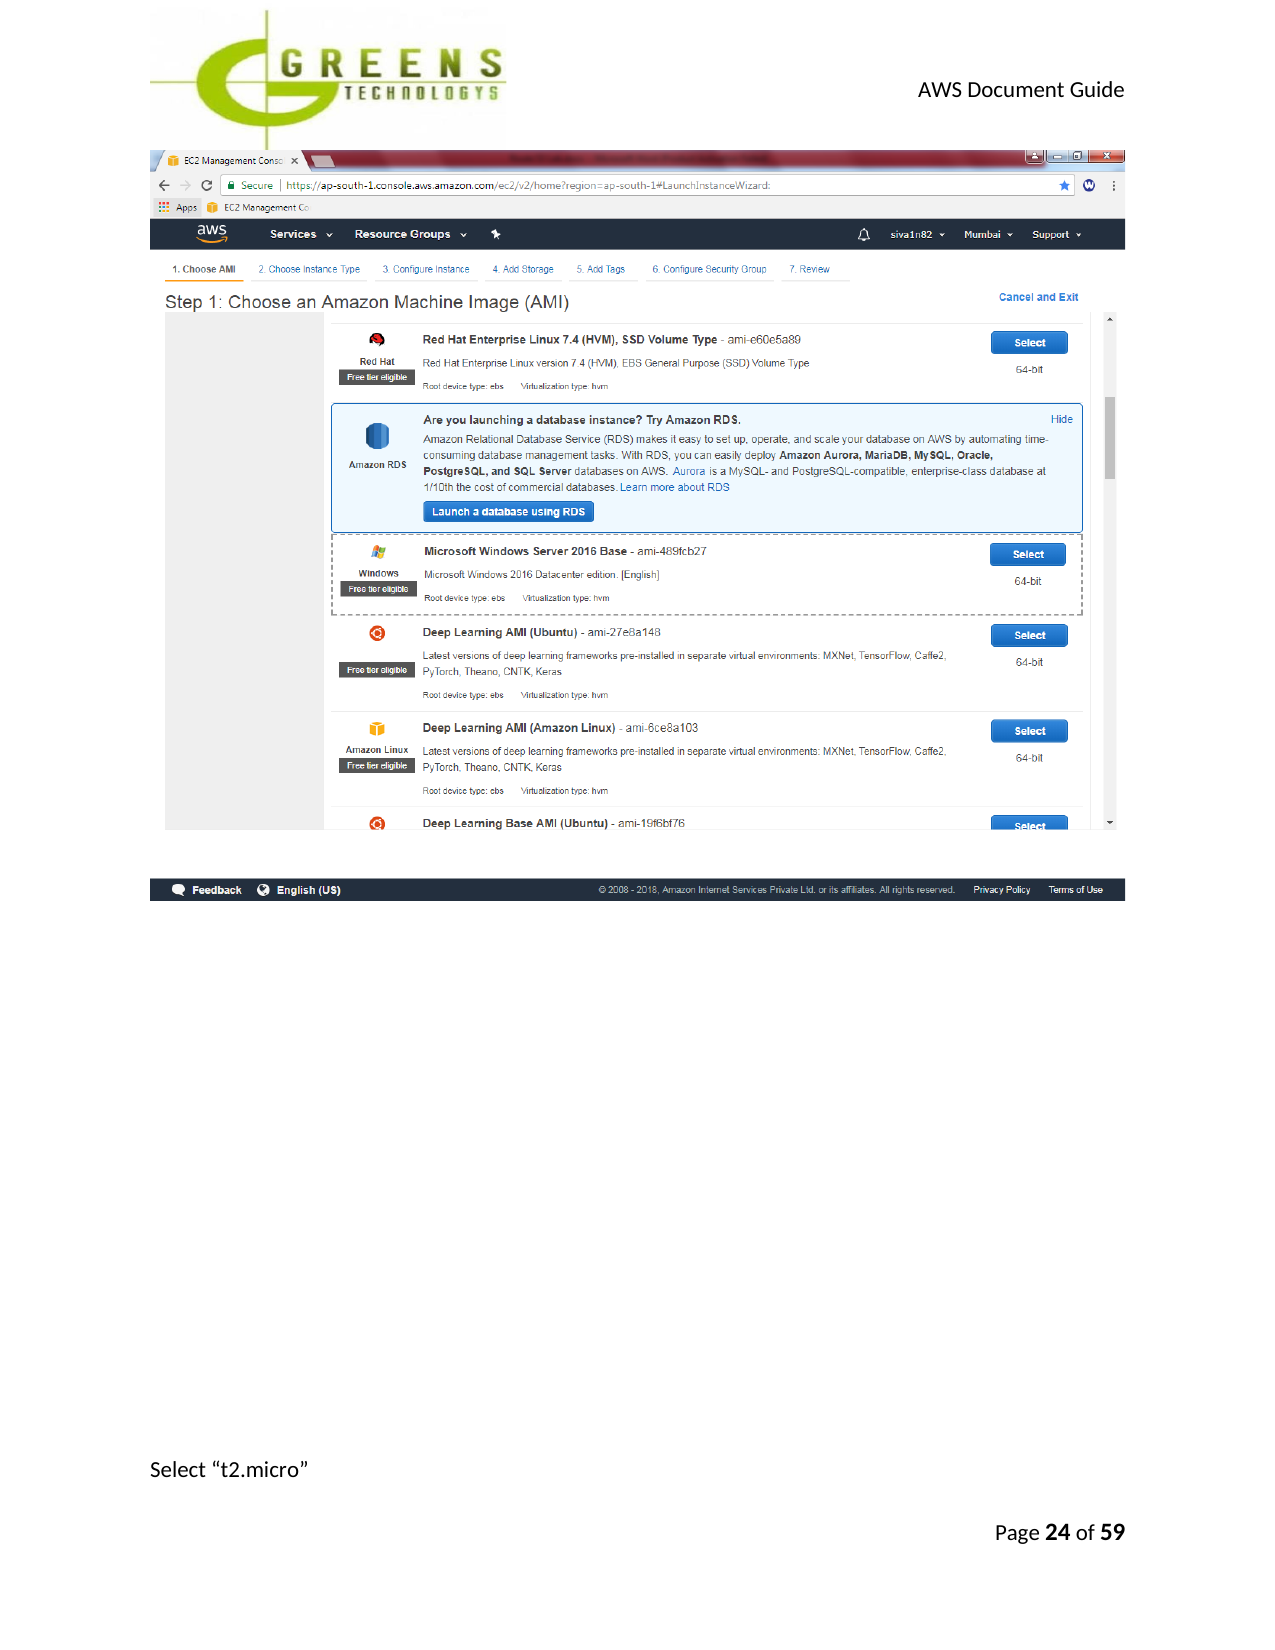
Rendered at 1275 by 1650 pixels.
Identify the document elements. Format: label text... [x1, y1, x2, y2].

text Select “t2.micro” [150, 1455, 1125, 1483]
picture [150, 0, 1125, 901]
